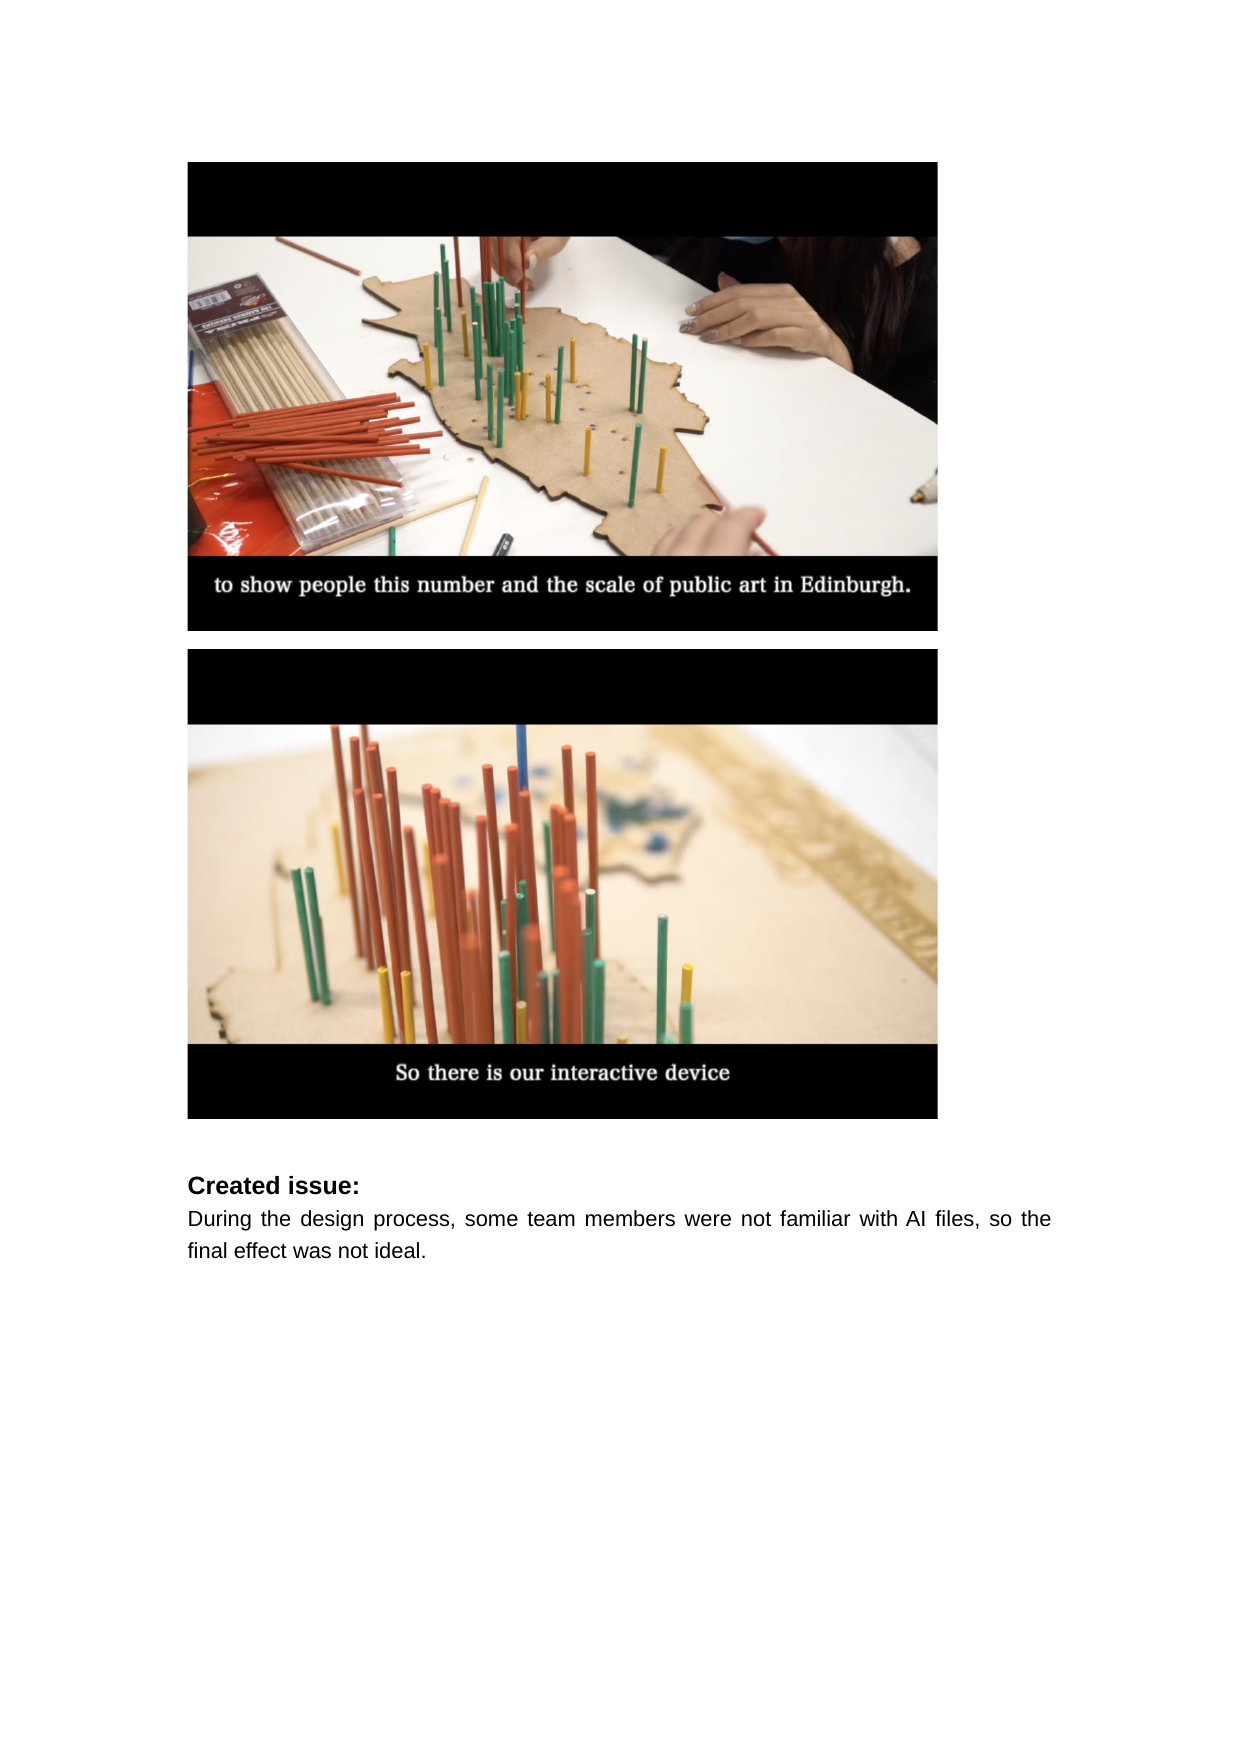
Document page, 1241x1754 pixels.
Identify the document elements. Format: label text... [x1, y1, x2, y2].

text During the design process, some team members were not familiar with AI files, so the final effect was not ideal. [187, 1202, 1053, 1267]
picture [187, 162, 938, 631]
text Created issue: [187, 1169, 1053, 1202]
picture [187, 649, 938, 1119]
